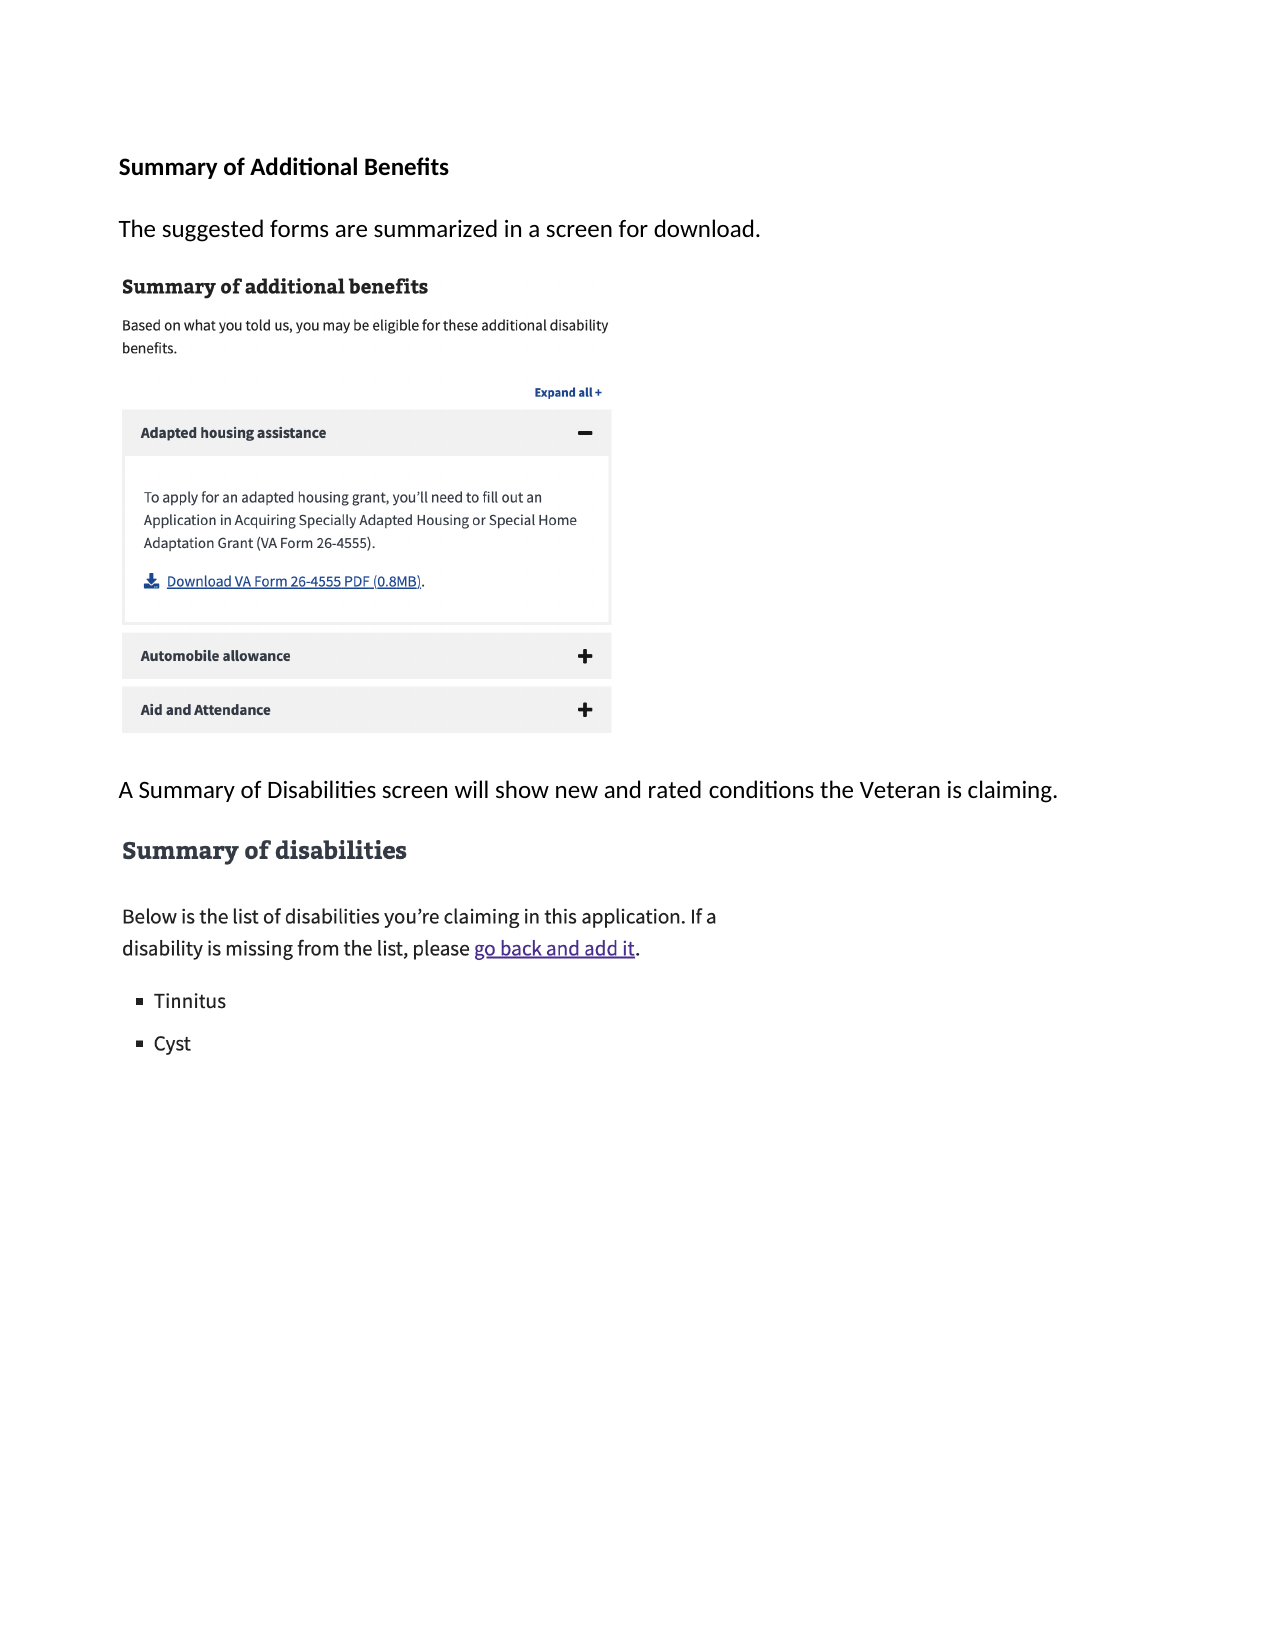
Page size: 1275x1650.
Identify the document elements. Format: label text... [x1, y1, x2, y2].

picture [118, 834, 723, 1059]
text The suggested forms are summarized in a screen for download. [117, 184, 1092, 275]
picture [117, 275, 615, 739]
